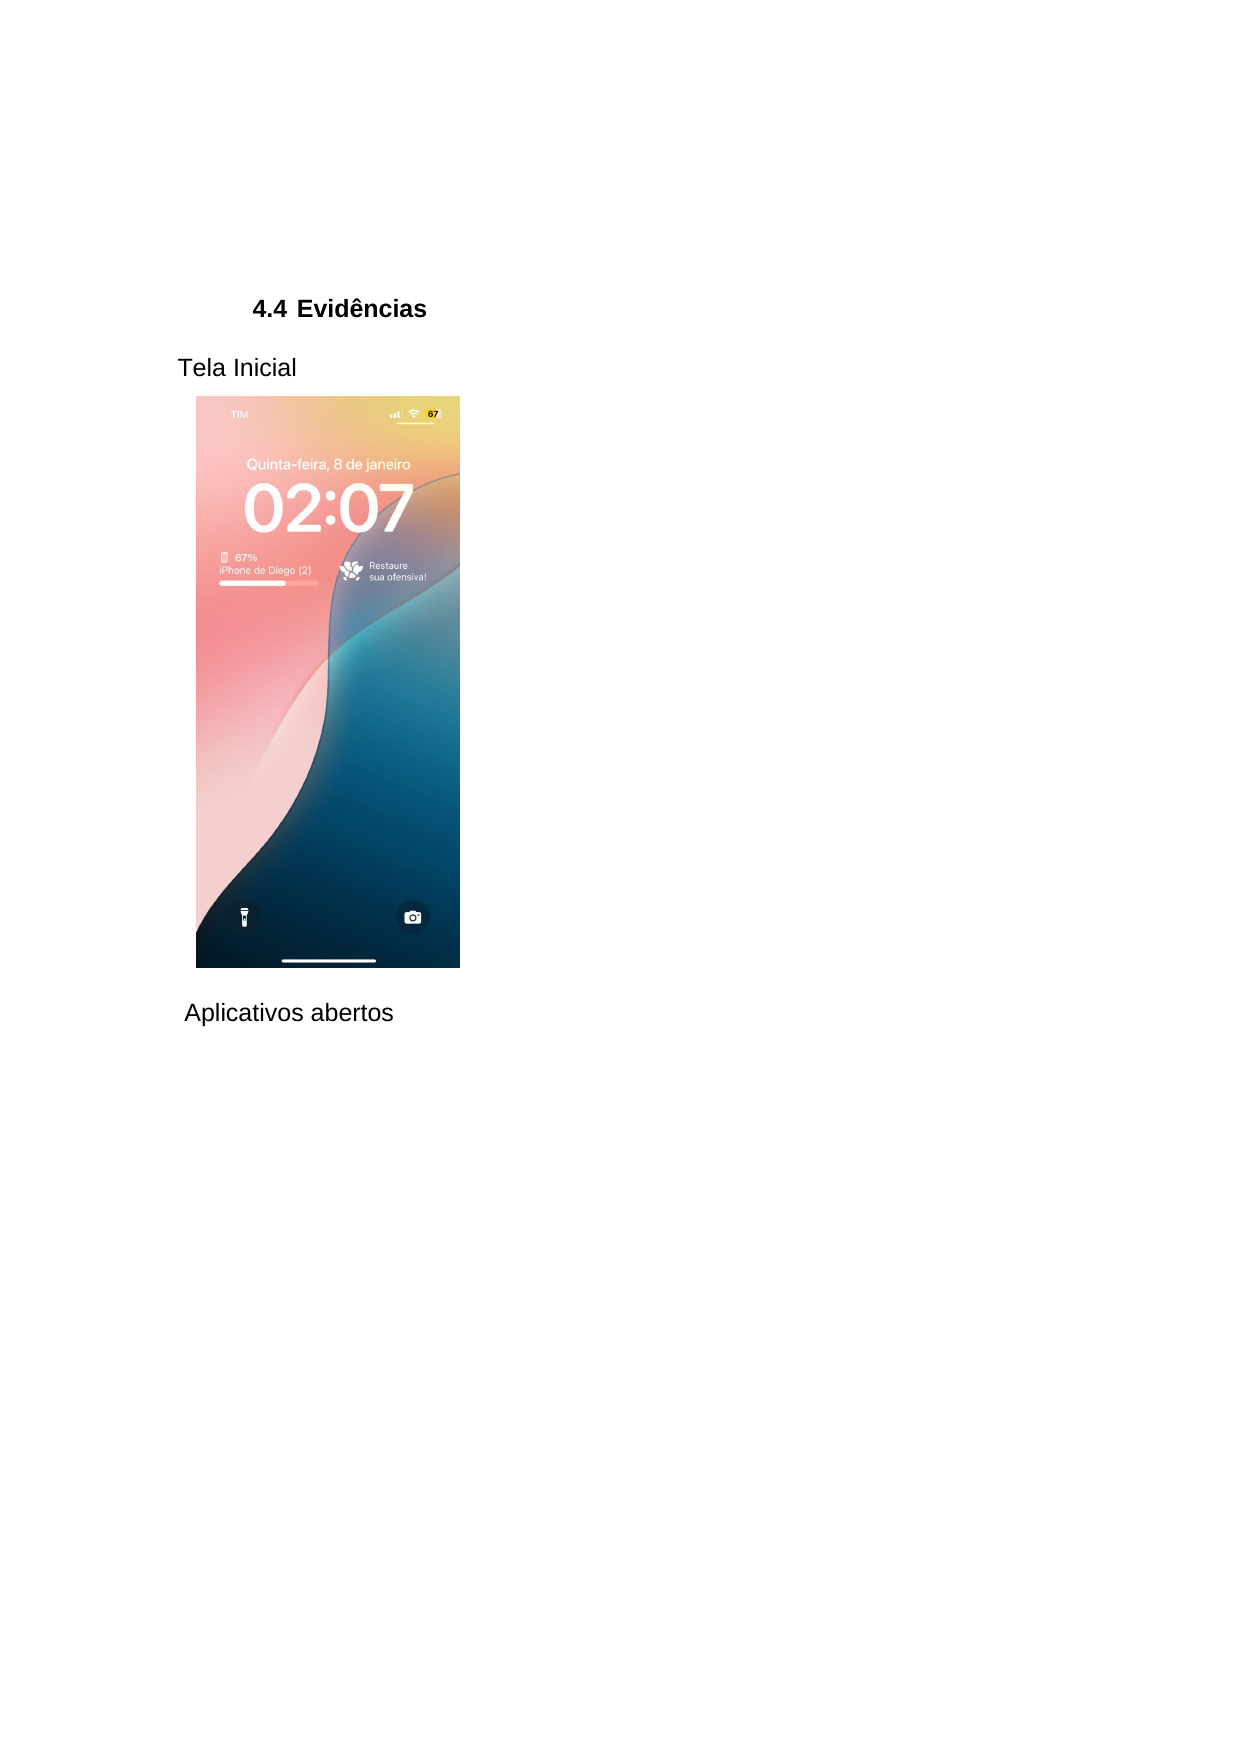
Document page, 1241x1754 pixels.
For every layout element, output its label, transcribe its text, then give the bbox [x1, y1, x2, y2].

subtitle Evidências [252, 294, 1063, 322]
text Tela Inicial [177, 353, 1063, 968]
text Aplicativos abertos [177, 998, 1063, 1027]
